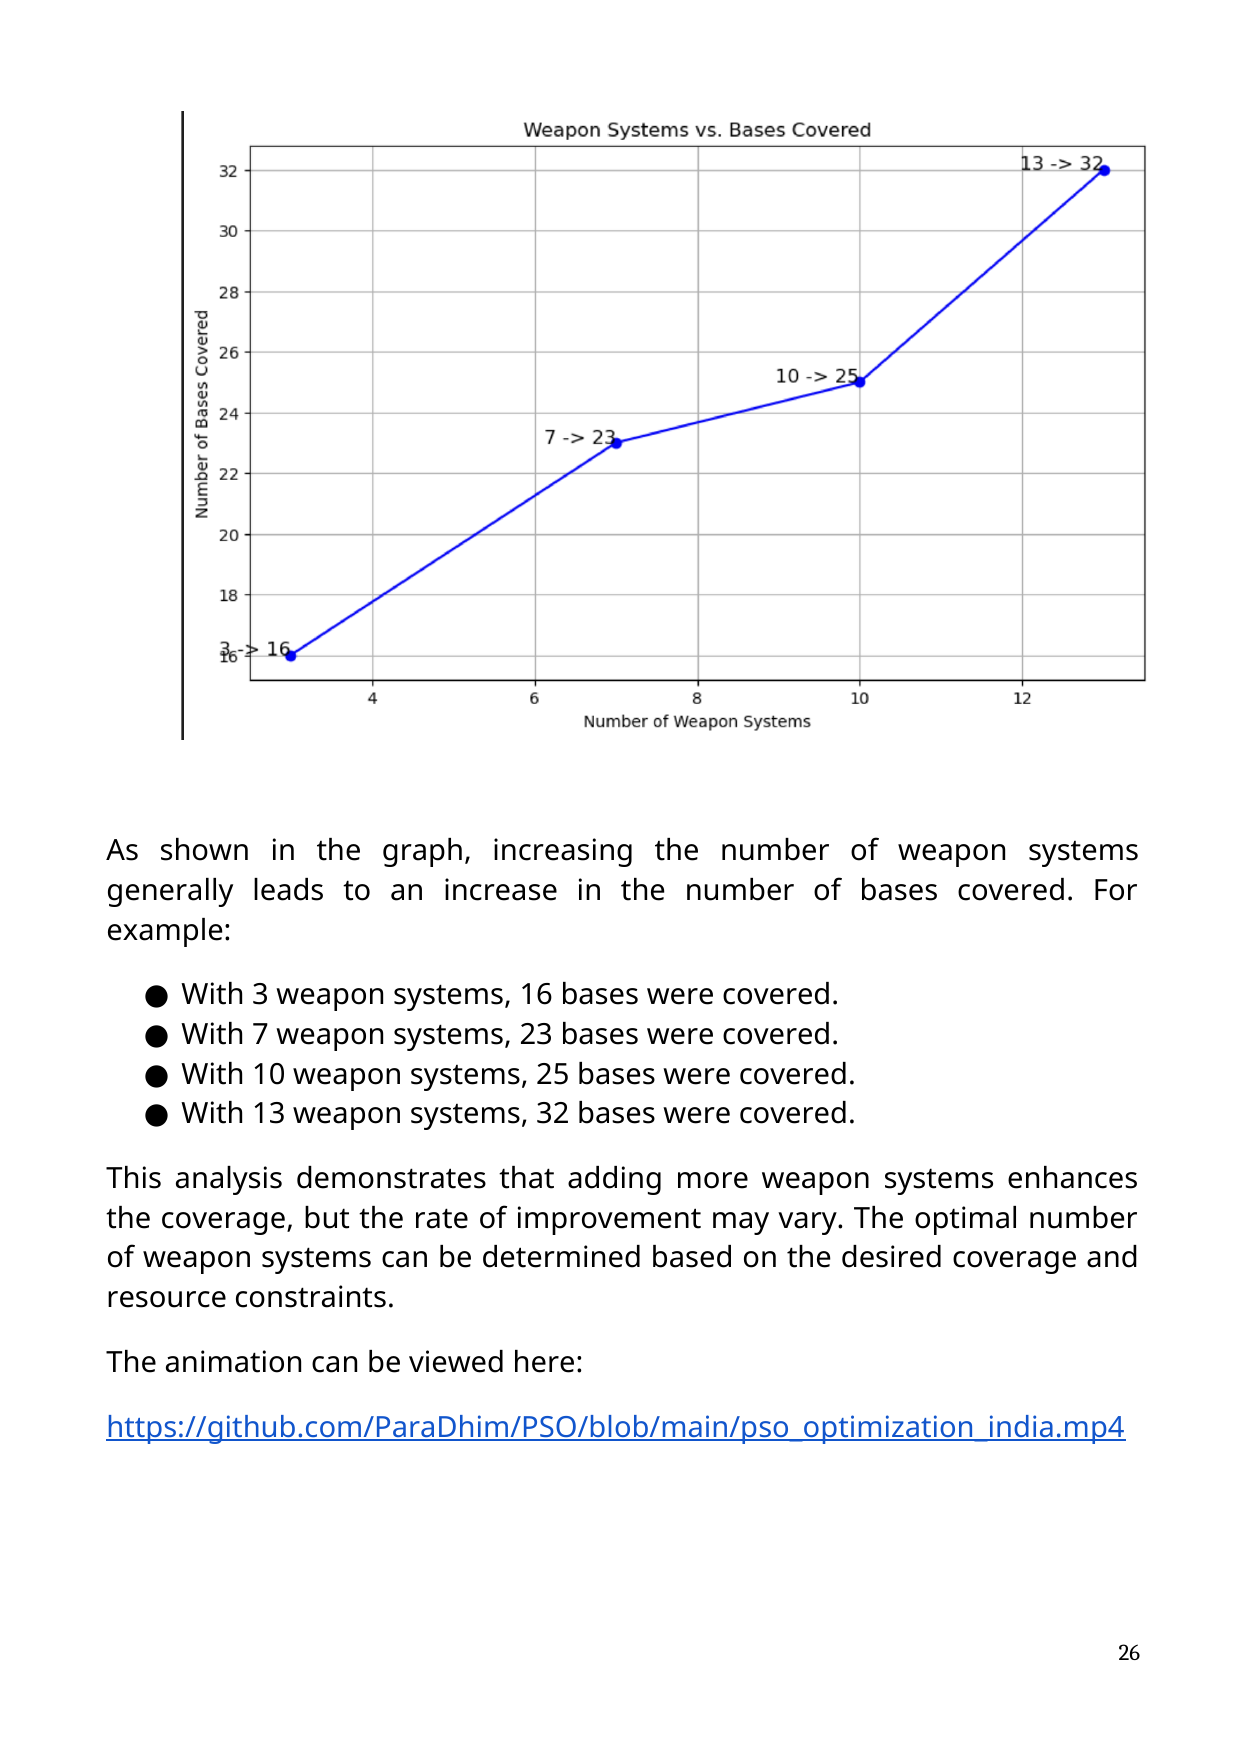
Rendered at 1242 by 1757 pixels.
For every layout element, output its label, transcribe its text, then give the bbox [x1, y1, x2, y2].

text As shown in the graph, increasing the number of weapon systems generally leads to an increase in the number of bases covered. For example: [106, 829, 1140, 949]
list With 7 weapon systems, 23 bases were covered. [144, 1013, 1140, 1053]
text The animation can be viewed here: [106, 1341, 1140, 1381]
text This analysis demonstrates that adding more weapon systems enhances the coverage, but the rate of improvement may vary. The optimal number of weapon systems can be determined based on the desired coverage and resource constraints. [106, 1157, 1140, 1316]
list With 10 weapon systems, 25 bases were covered. [144, 1053, 1140, 1093]
text https://github.com/ParaDhim/PSO/blob/main/pso_optimization_india.mp4 [106, 1406, 1140, 1446]
list With 13 weapon systems, 32 bases were covered. [144, 1093, 1140, 1132]
list With 3 weapon systems, 16 bases were covered. [144, 974, 1140, 1013]
picture [181, 111, 1152, 740]
